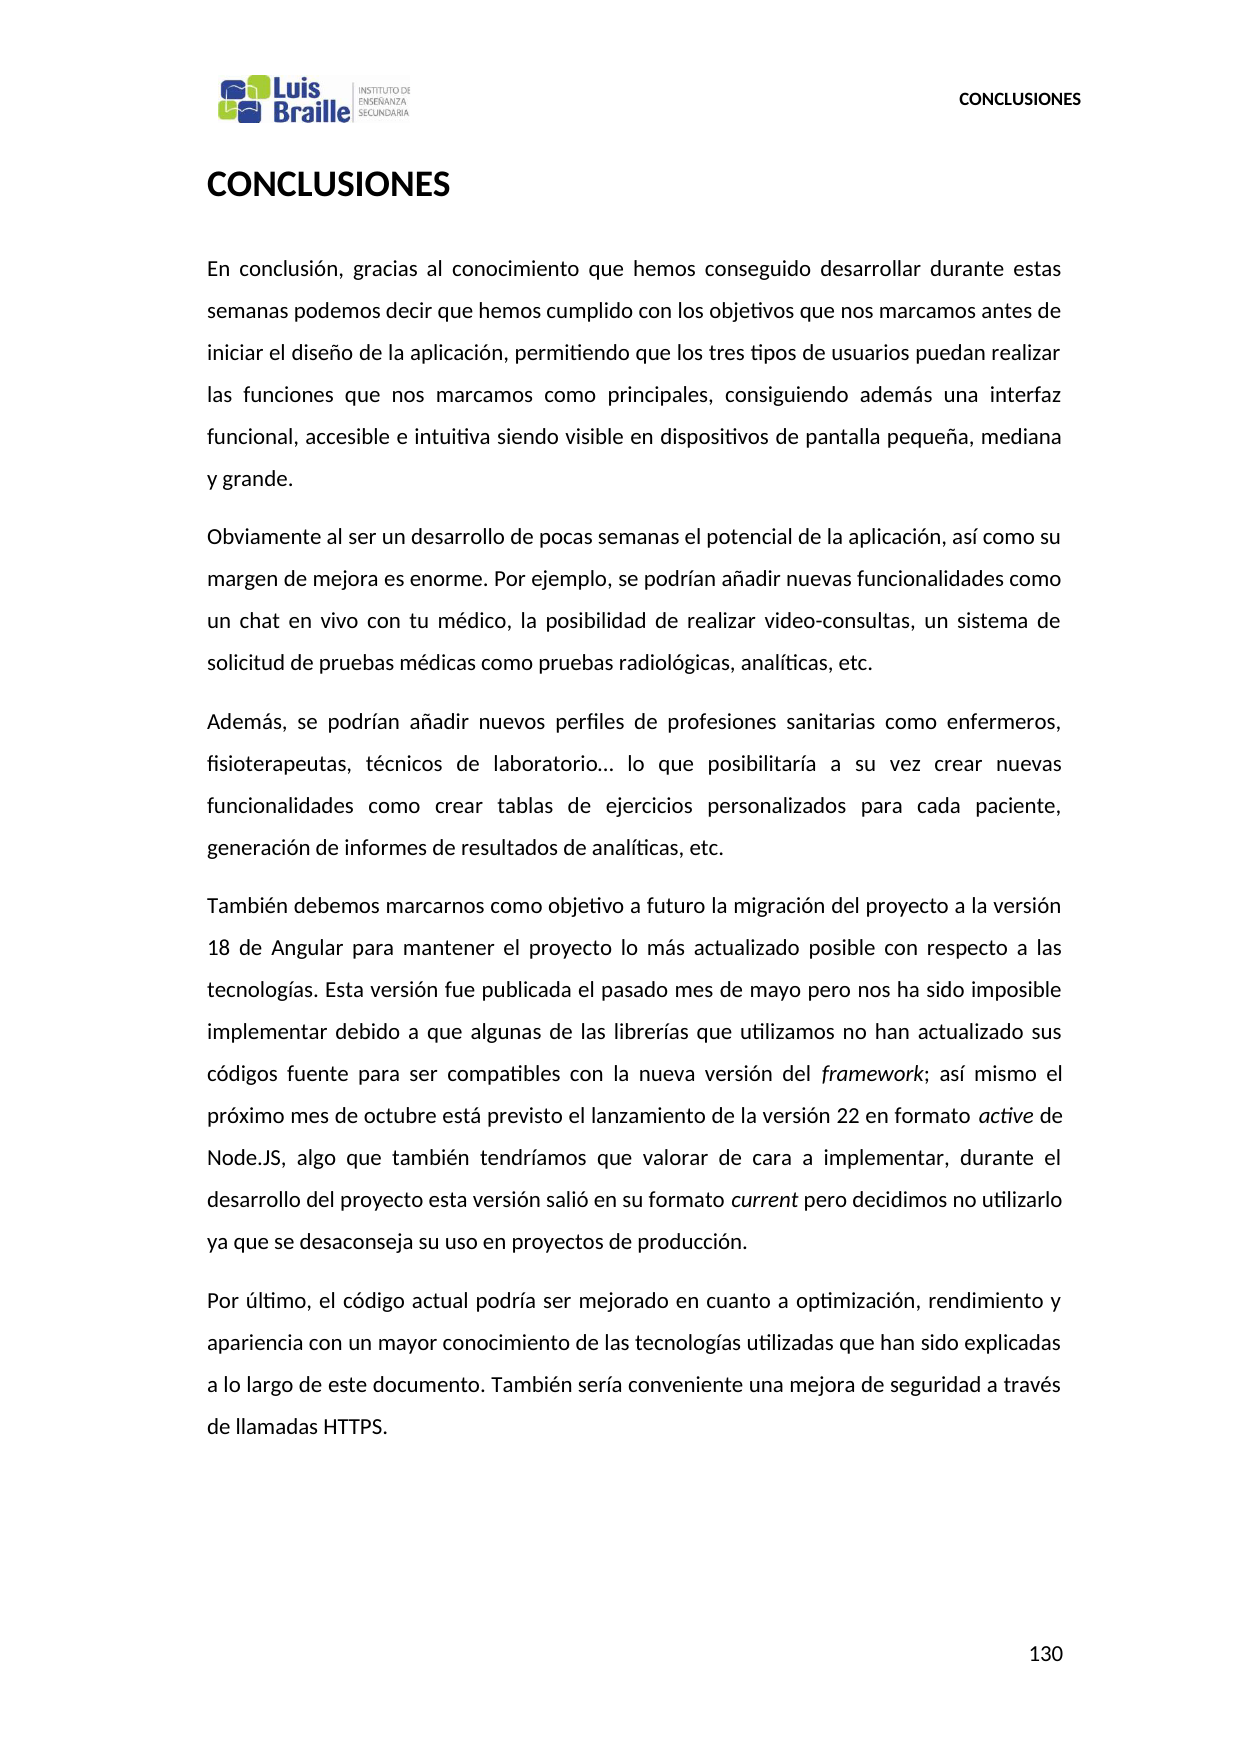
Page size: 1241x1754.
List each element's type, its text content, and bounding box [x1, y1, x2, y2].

text También debemos marcarnos como objetivo a futuro la migración del proyecto a la versión 18 de Angular para mantener el proyecto lo más actualizado posible con respecto a las tecnologías. Esta versión fue publicada el pasado mes de mayo pero nos ha sido imposible implementar debido a que algunas de las librerías que utilizamos no han actualizado sus códigos fuente para ser compatibles con la nueva versión del framework; así mismo el próximo mes de octubre está previsto el lanzamiento de la versión 22 en formato active de Node.JS, algo que también tendríamos que valorar de cara a implementar, durante el desarrollo del proyecto esta versión salió en su formato current pero decidimos no utilizarlo ya que se desaconseja su uso en proyectos de producción. [207, 892, 1063, 1255]
text En conclusión, gracias al conocimiento que hemos conseguido desarrollar durante estas semanas podemos decir que hemos cumplido con los objetivos que nos marcamos antes de iniciar el diseño de la aplicación, permitiendo que los tres tipos de usuarios puedan realizar las funciones que nos marcamos como principales, consiguiendo además una interfaz funcional, accesible e intuitiva siendo visible en dispositivos de pantalla pequeña, mediana y grande. [207, 254, 1063, 492]
text Además, se podrían añadir nuevos perfiles de profesiones sanitarias como enfermeros, fisioterapeutas, técnicos de laboratorio… lo que posibilitaría a su vez crear nuevas funcionalidades como crear tablas de ejercicios personalizados para cada paciente, generación de informes de resultados de analíticas, etc. [207, 707, 1063, 861]
text Por último, el código actual podría ser mejorado en cuanto a optimización, rendimiento y apariencia con un mayor conocimiento de las tecnologías utilizadas que han sido explicadas a lo largo de este documento. También sería conveniente una mejora de seguridad a través de llamadas HTTPS. [207, 1286, 1063, 1440]
subtitle CONCLUSIONES [207, 160, 1063, 206]
text Obviamente al ser un desarrollo de pocas semanas el potencial de la aplicación, así como su margen de mejora es enorme. Por ejemplo, se podrían añadir nuevas funcionalidades como un chat en vivo con tu médico, la posibilidad de realizar video-consultas, un sistema de solicitud de pruebas médicas como pruebas radiológicas, analíticas, etc. [207, 522, 1063, 676]
